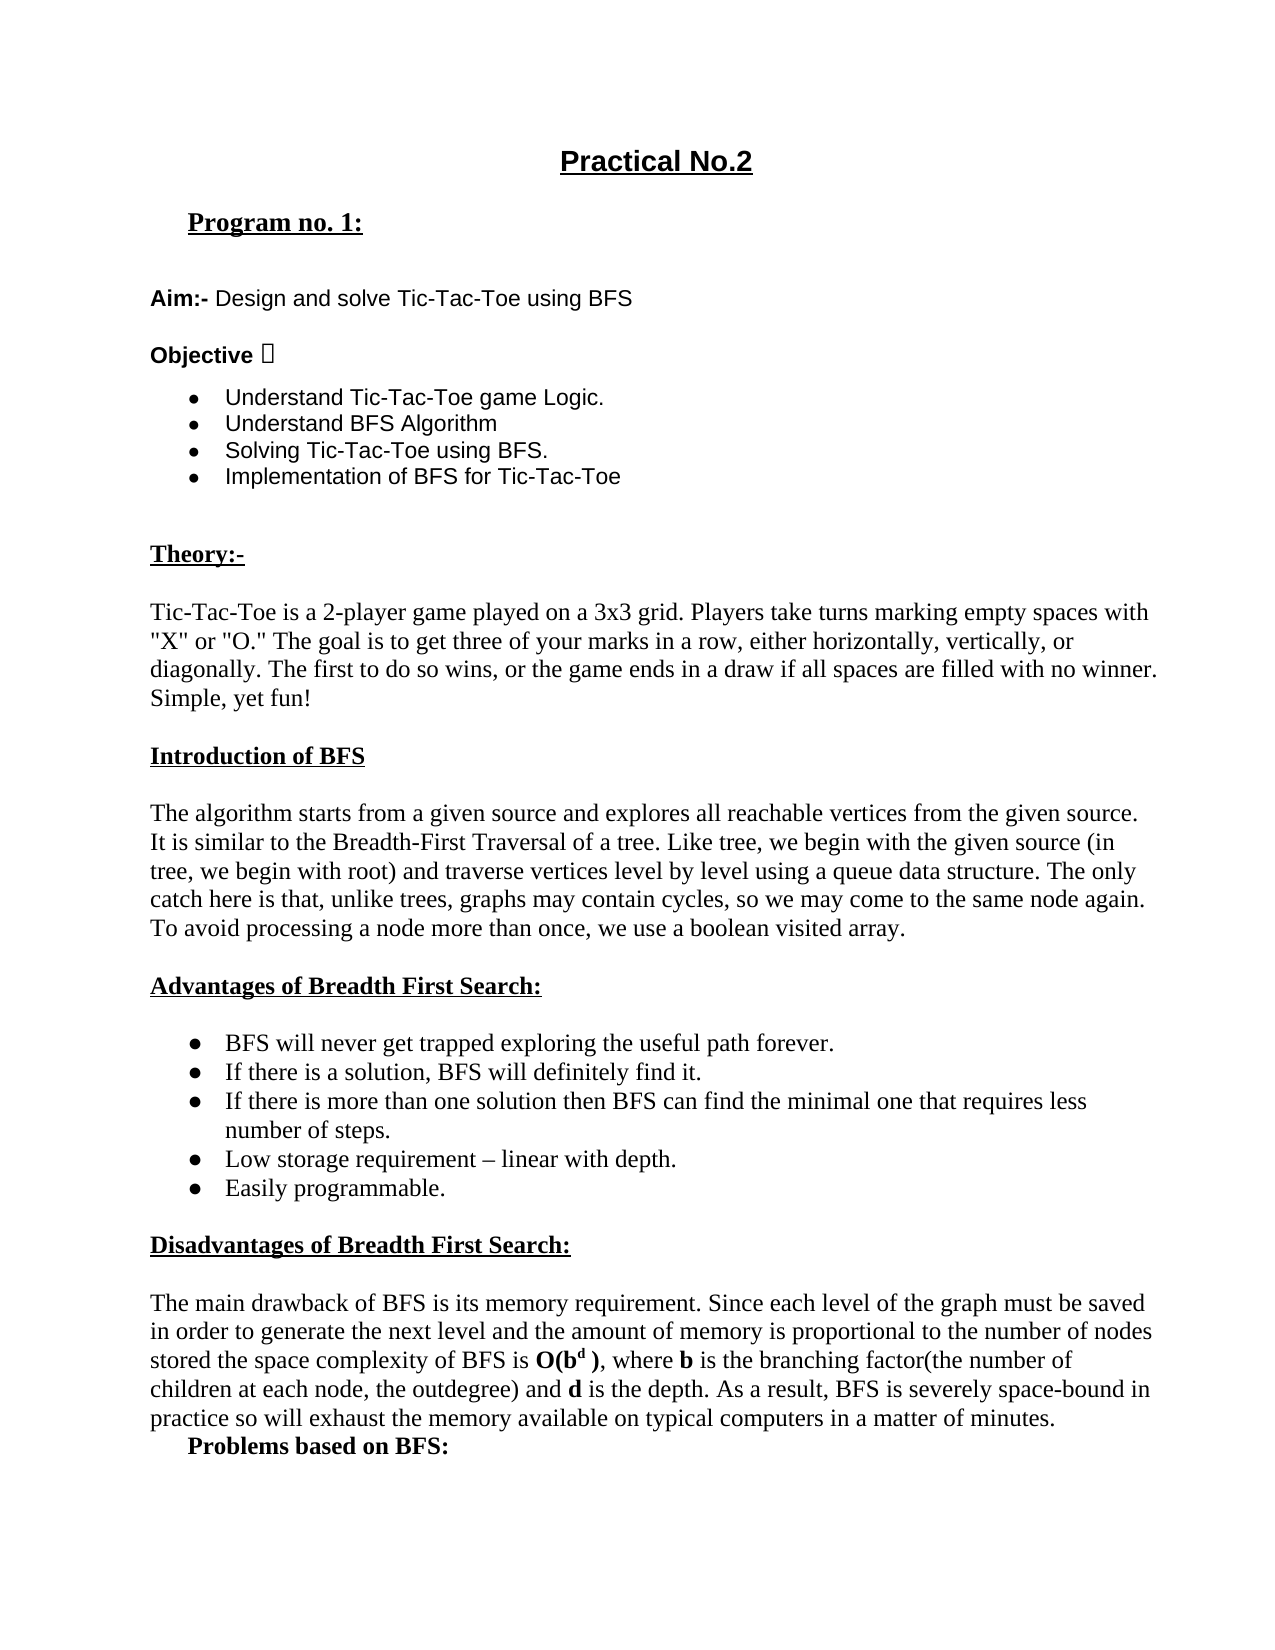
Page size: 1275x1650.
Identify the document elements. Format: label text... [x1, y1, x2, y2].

text Objective ➖ [150, 334, 1200, 371]
list Easily programmable. [187, 1172, 1200, 1201]
list If there is a solution, BFS will definitely find it. [187, 1057, 1200, 1086]
list BFS will never get trapped exploring the useful path forever. [187, 1028, 1200, 1057]
subtitle Practical No.2 [112, 144, 1200, 177]
text The algorithm starts from a given source and explores all reachable vertices from the given source. It is similar to the Breadth-First Traversal of a tree. Like tree, we begin with the given source (in tree, we begin with root) and traverse vertices level by level using a queue data structure. The only catch here is that, unlike trees, graphs may contain cycles, so we may come to the same node again. To avoid processing a node more than once, we use a boolean visited array. [150, 798, 1159, 942]
text The main drawback of BFS is its memory requirement. Since each level of the graph must be saved in order to generate the next level and the amount of memory is proportional to the number of nodes stored the space complexity of BFS is O(bd ), where b is the branching factor(the number of children at each node, the outdegree) and d is the depth. As a result, BFS is severely space-bound in practice so will exhaust the memory available on typical computers in a matter of minutes. [150, 1288, 1159, 1431]
list Low storage requirement – linear with depth. [187, 1144, 1200, 1172]
subtitle Program no. 1: [150, 206, 1200, 237]
text Advantages of Breadth First Search: [150, 971, 1200, 999]
text Theory:- [150, 539, 1200, 568]
list Solving Tic-Tac-Toe using BFS. [187, 437, 1200, 463]
list Understand BFS Algorithm [187, 410, 1200, 437]
list If there is more than one solution then BFS can find the minimal one that requires less number of steps. [187, 1086, 1088, 1144]
text Introduction of BFS [150, 741, 1200, 769]
list Understand Tic-Tac-Toe game Logic. [187, 386, 1200, 410]
text Tic-Tac-Toe is a 2-player game played on a 3x3 grid. Players take turns marking empty spaces with "X" or "O." The goal is to get three of your marks in a row, either horizontally, vertically, or diagonally. The first to do so wins, or the game ends in a draw if all spaces are filled with no winner. Simple, yet fun! [150, 597, 1159, 712]
subtitle Problems based on BFS: [150, 1431, 1200, 1460]
text Aim:- Design and solve Tic-Tac-Toe using BFS [150, 285, 1200, 311]
text Disadvantages of Breadth First Search: [150, 1230, 1200, 1259]
list Implementation of BFS for Tic-Tac-Toe [187, 463, 1200, 489]
